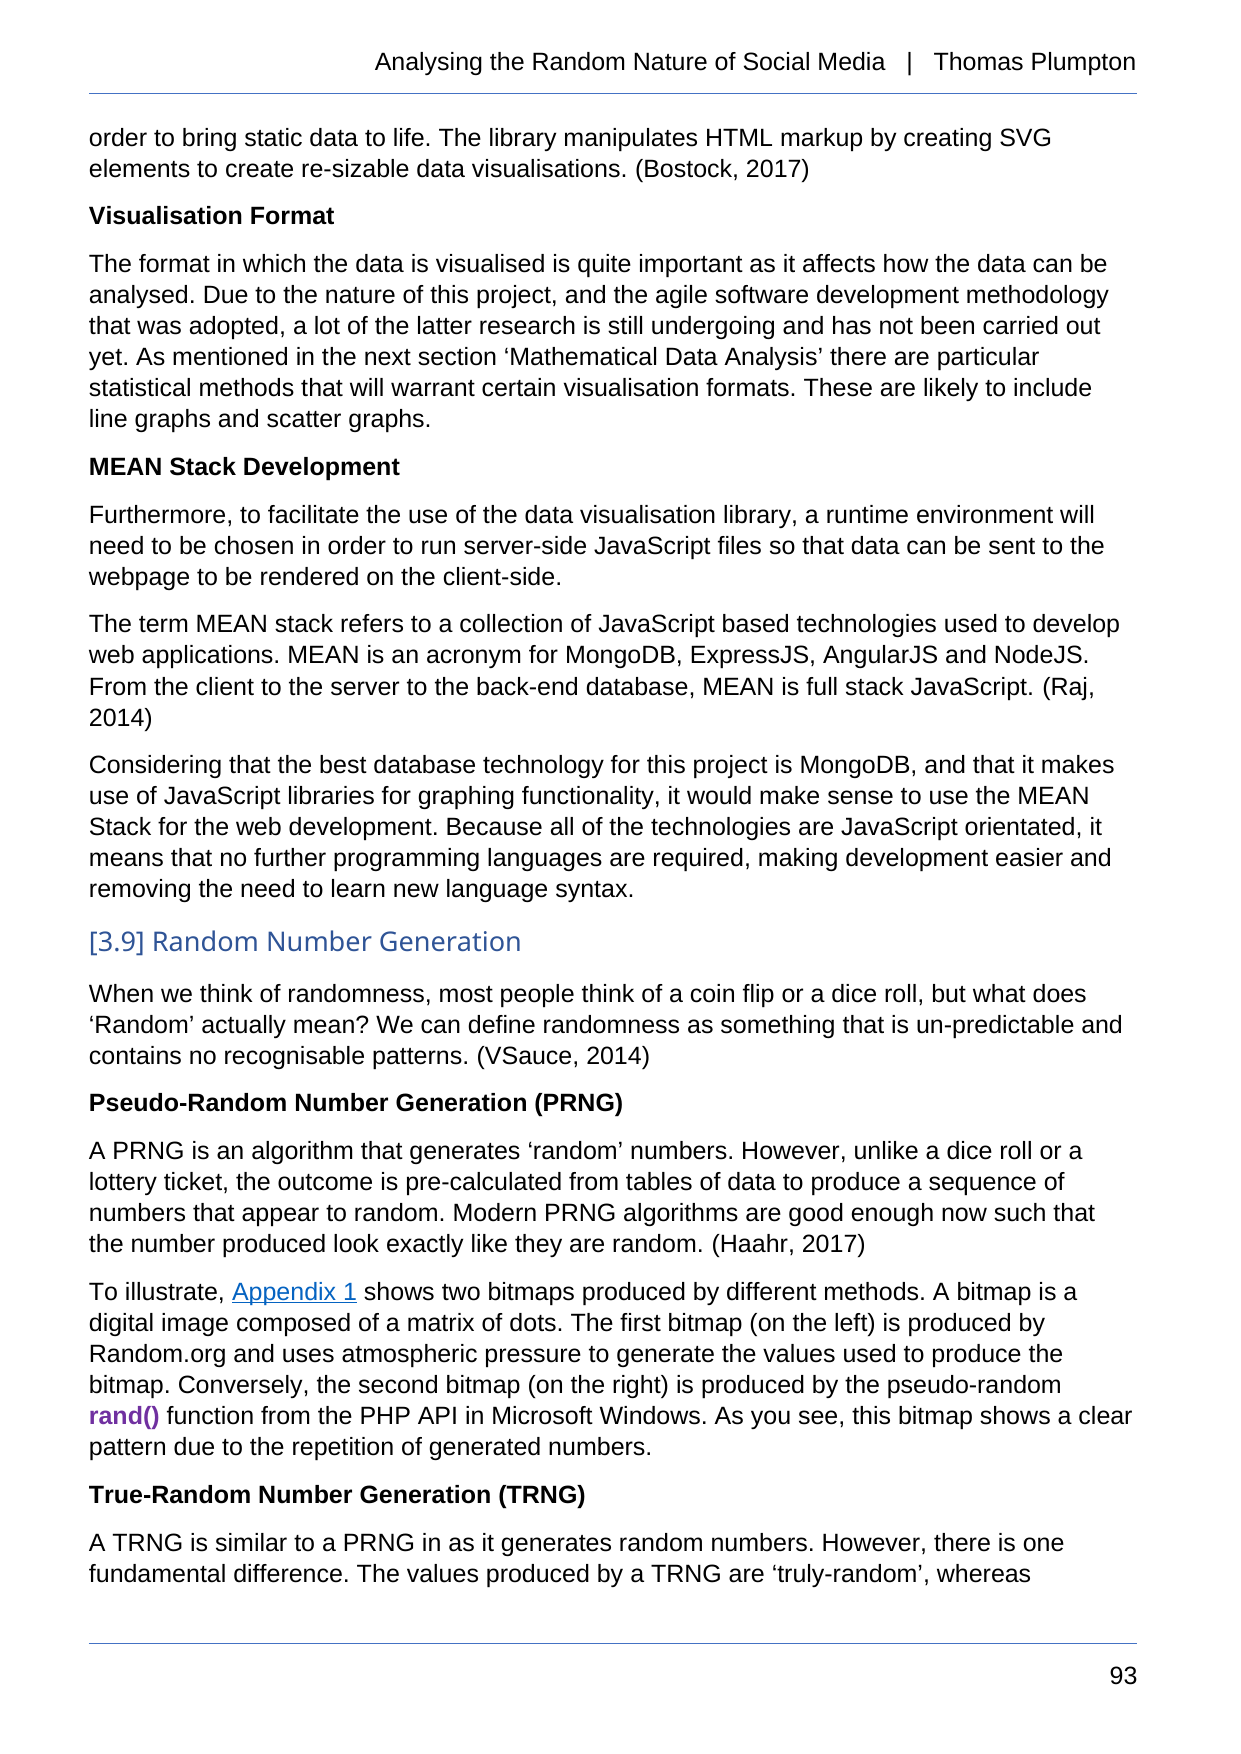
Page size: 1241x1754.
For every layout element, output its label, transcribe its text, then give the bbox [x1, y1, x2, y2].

text True-Random Number Generation (TRNG) [89, 1480, 1137, 1508]
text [89, 1527, 1137, 1587]
text The format in which the data is visualised is quite important as it affects how the data can be analysed. Due to the nature of this project, and the agile software development methodology that was adopted, a lot of the latter research is still undergoing and has not been carried out yet. As mentioned in the next section ‘Mathematical Data Analysis’ there are particular statistical methods that will warrant certain visualisation formats. These are likely to include line graphs and scatter graphs. [89, 249, 1137, 433]
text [89, 122, 1137, 182]
text When we think of randomness, most people think of a coin flip or a dice roll, but what does ‘Random’ actually mean? We can define randomness as something that is un-predictable and contains no recognisable patterns. [89, 978, 1137, 1069]
text MEAN Stack Development [89, 452, 1137, 481]
text A PRNG is an algorithm that generates ‘random’ numbers. However, unlike a dice roll or a lottery ticket, the outcome is pre-calculated from tables of data to produce a sequence of numbers that appear to random. Modern PRNG algorithms are good enough now such that the number produced look exactly like they are random. [89, 1136, 1137, 1258]
text Visualisation Format [89, 201, 1137, 230]
text [3.9] Random Number Generation [89, 922, 1137, 959]
text Considering that the best database technology for this project is MongoDB, and that it makes use of JavaScript libraries for graphing functionality, it would make sense to use the MEAN Stack for the web development. Because all of the technologies are JavaScript orientated, it means that no further programming languages are required, making development easier and removing the need to learn new language syntax. [89, 750, 1137, 903]
text The term MEAN stack refers to a collection of JavaScript based technologies used to develop web applications. MEAN is an acronym for MongoDB, ExpressJS, AngularJS and NodeJS. From the client to the server to the back-end database, MEAN is full stack JavaScript. [89, 609, 1137, 731]
text Pseudo-Random Number Generation (PRNG) [89, 1088, 1137, 1117]
text Furthermore, to facilitate the use of the data visualisation library, a runtime environment will need to be chosen in order to run server-side JavaScript files so that data can be sent to the webpage to be rendered on the client-side. [89, 499, 1137, 590]
text To illustrate, Appendix 1 shows two bitmaps produced by different methods. A bitmap is a digital image composed of a matrix of dots. The first bitmap (on the left) is produced by Random.org and uses atmospheric pressure to generate the values used to produce the bitmap. Conversely, the second bitmap (on the right) is produced by the pseudo-random rand() function from the PHP API in Microsoft Windows. As you see, this bitmap shows a clear pattern due to the repetition of generated numbers. [89, 1277, 1137, 1461]
